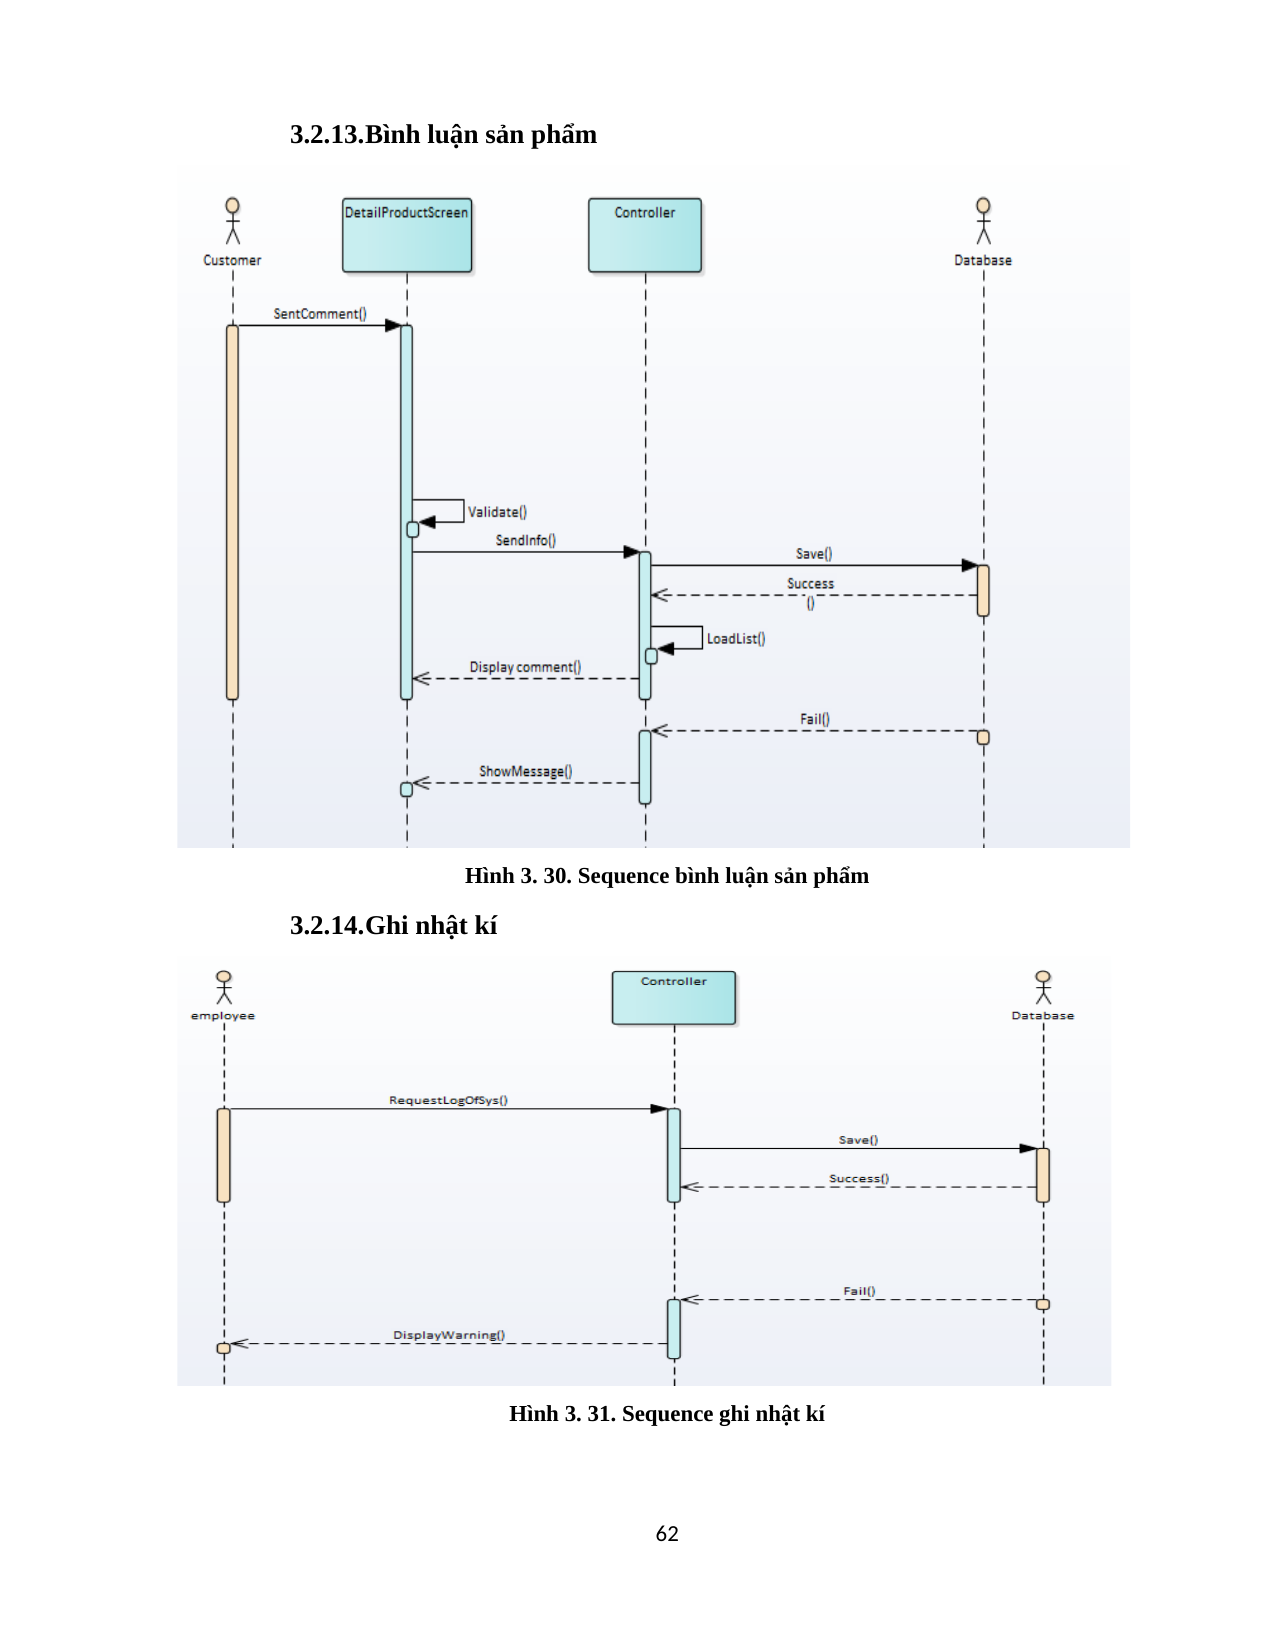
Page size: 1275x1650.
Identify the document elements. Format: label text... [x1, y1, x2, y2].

picture [177, 956, 1112, 1386]
list Bình luận sản phẩm [290, 118, 1157, 149]
text Hình 3. 30. Sequence bình luận sản phẩm [177, 862, 1157, 888]
list Ghi nhật kí [290, 909, 1157, 940]
text Hình 3. 31. Sequence ghi nhật kí [177, 1400, 1157, 1426]
picture [177, 164, 1131, 848]
